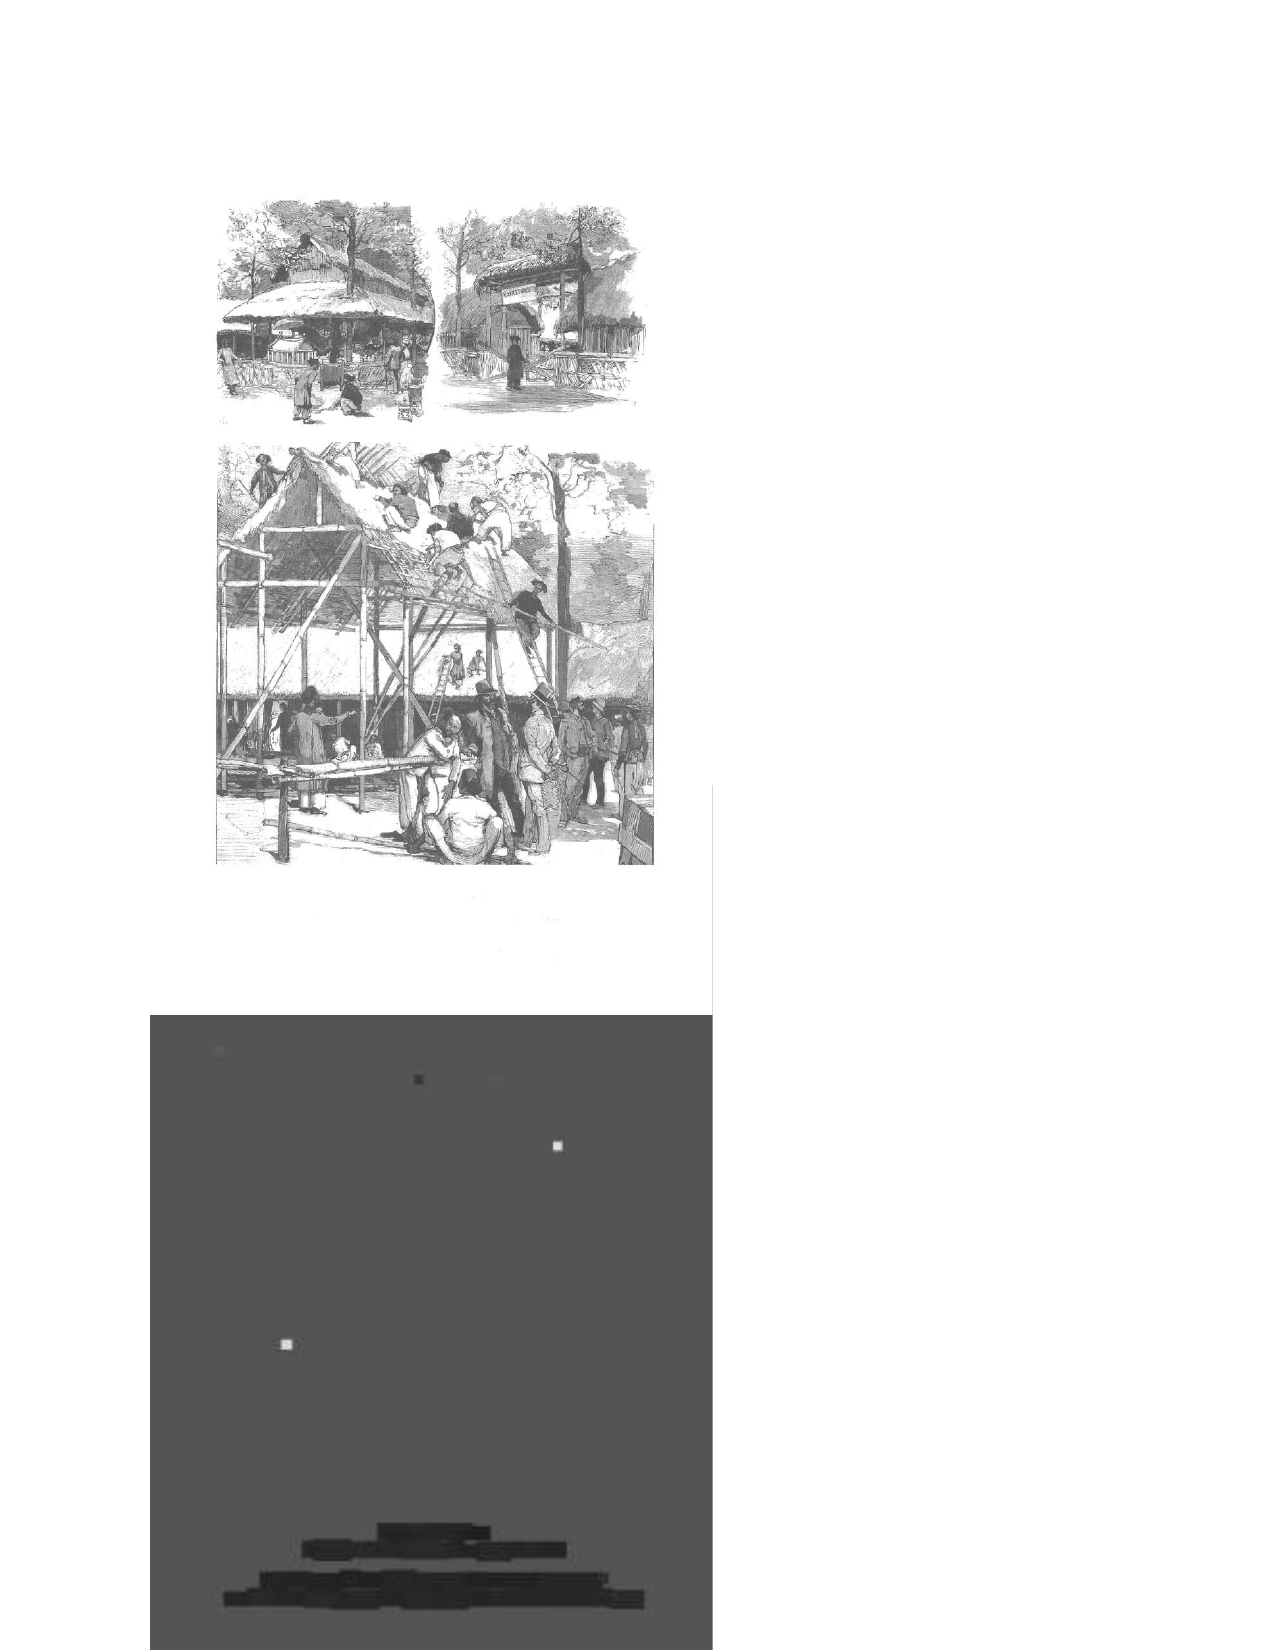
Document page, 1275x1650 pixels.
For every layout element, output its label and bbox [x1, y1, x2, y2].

picture [150, 150, 713, 1650]
